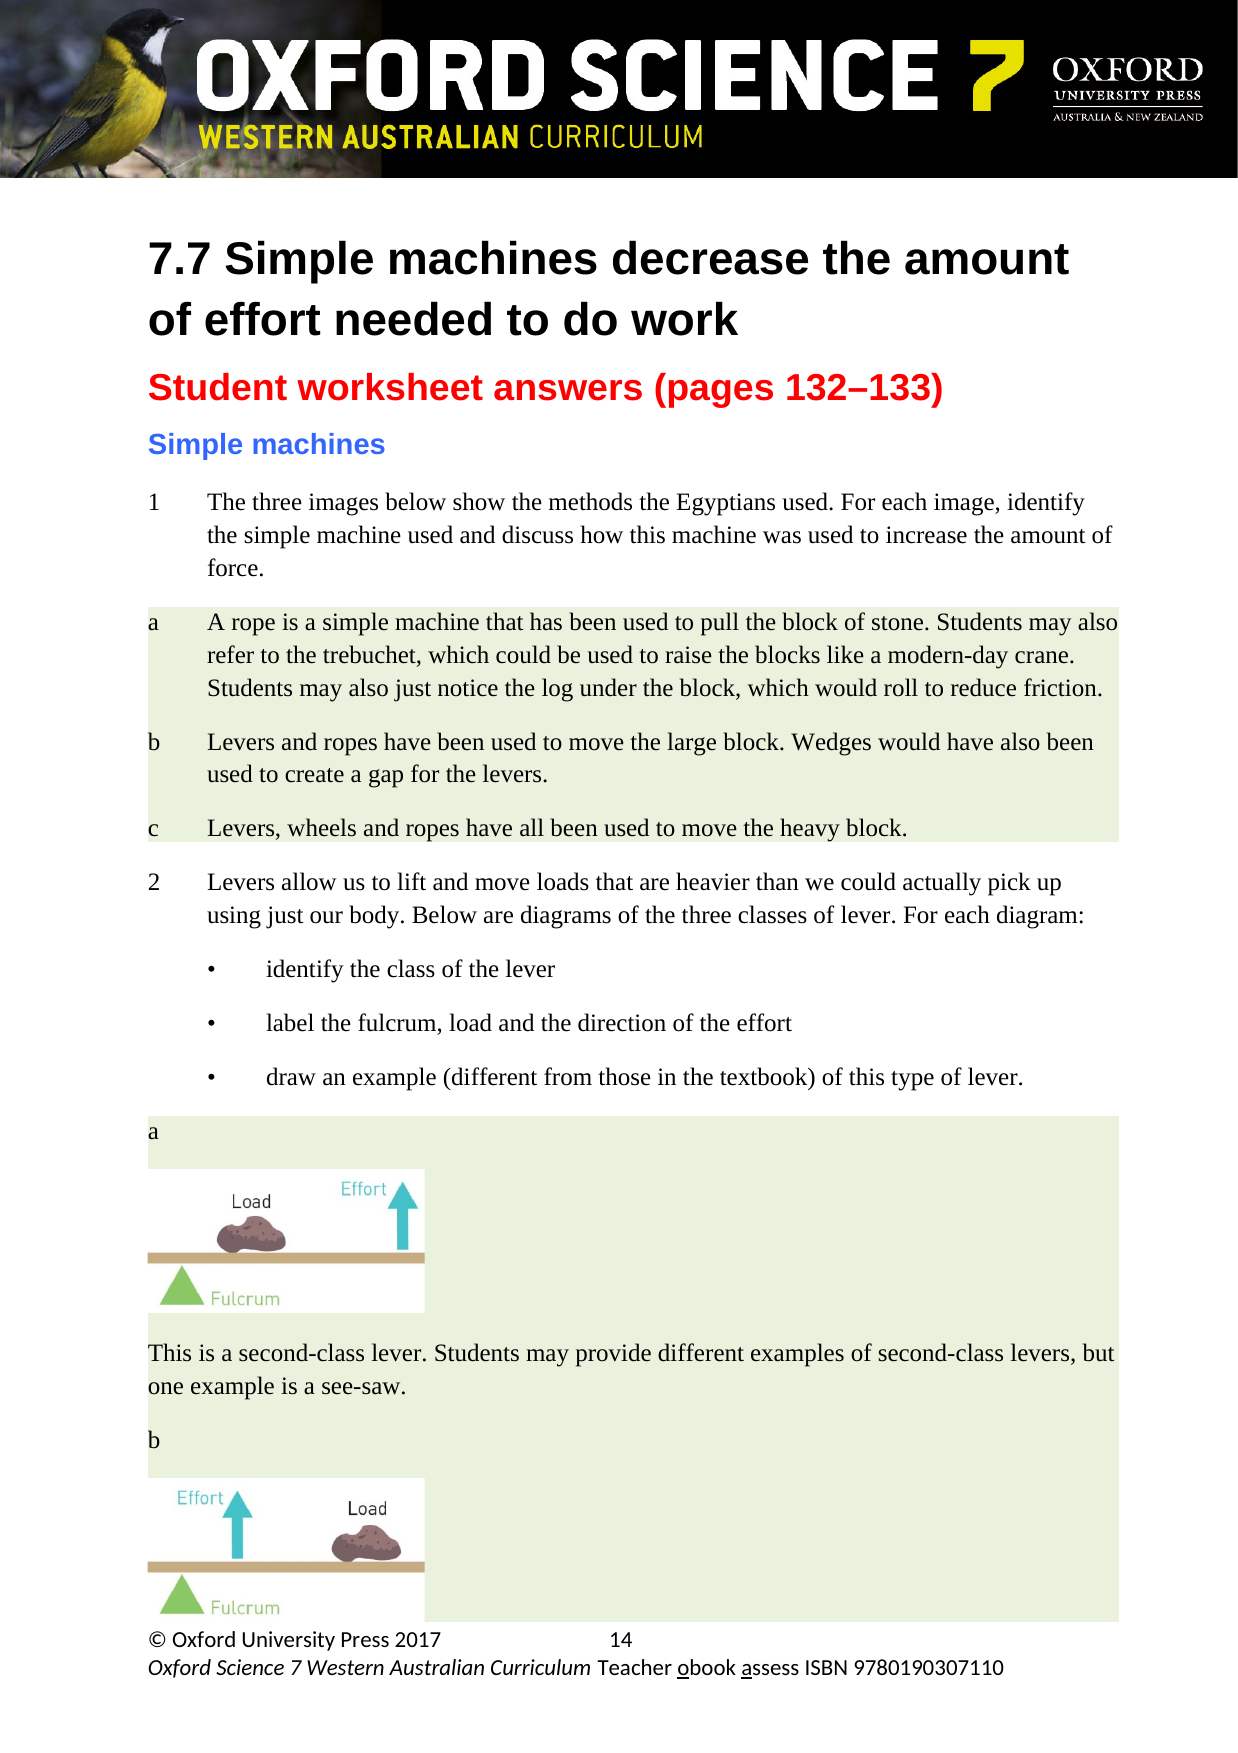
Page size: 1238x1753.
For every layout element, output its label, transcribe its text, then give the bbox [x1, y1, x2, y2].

list b Levers and ropes have been used to move the large block. Wedges would have also been used to create a gap for the levers. [148, 727, 1119, 788]
picture [0, 0, 1238, 178]
picture [147, 1169, 425, 1313]
list b [148, 1425, 1119, 1453]
picture [147, 1478, 425, 1622]
list • draw an example (different from those in the textbook) of this type of lever. [207, 1062, 1119, 1091]
list 1 The three images below show the methods the Egyptians used. For each image, identify the simple machine used and discuss how this machine was used to increase the amount of force. [148, 487, 1119, 582]
text 7.7 Simple machines decrease the amount of effort needed to do work [148, 232, 1119, 345]
text This is a second-class lever. Students may provide different examples of second-class levers, but one example is a see-saw. [148, 1338, 1119, 1399]
list c Levers, wheels and ropes have all been used to move the heavy block. [148, 813, 1119, 842]
list a A rope is a simple machine that has been used to pull the block of stone. Students may also refer to the trebuchet, which could be used to raise the blocks like a modern-day crane. Students may also just notice the log under the block, which would roll to reduce friction. [148, 607, 1119, 701]
list 2 Levers allow us to lift and move loads that are heavier than we could actually pick up using just our body. Below are diagrams of the three classes of lever. For each diagram: [148, 867, 1119, 929]
text Simple machines [148, 427, 1119, 461]
list • label the fulcrum, load and the direction of the effort [207, 1008, 1119, 1037]
list • identify the class of the lever [207, 954, 1119, 983]
text Student worksheet answers (pages 132–133) [148, 365, 1119, 408]
list a [148, 1116, 1119, 1144]
